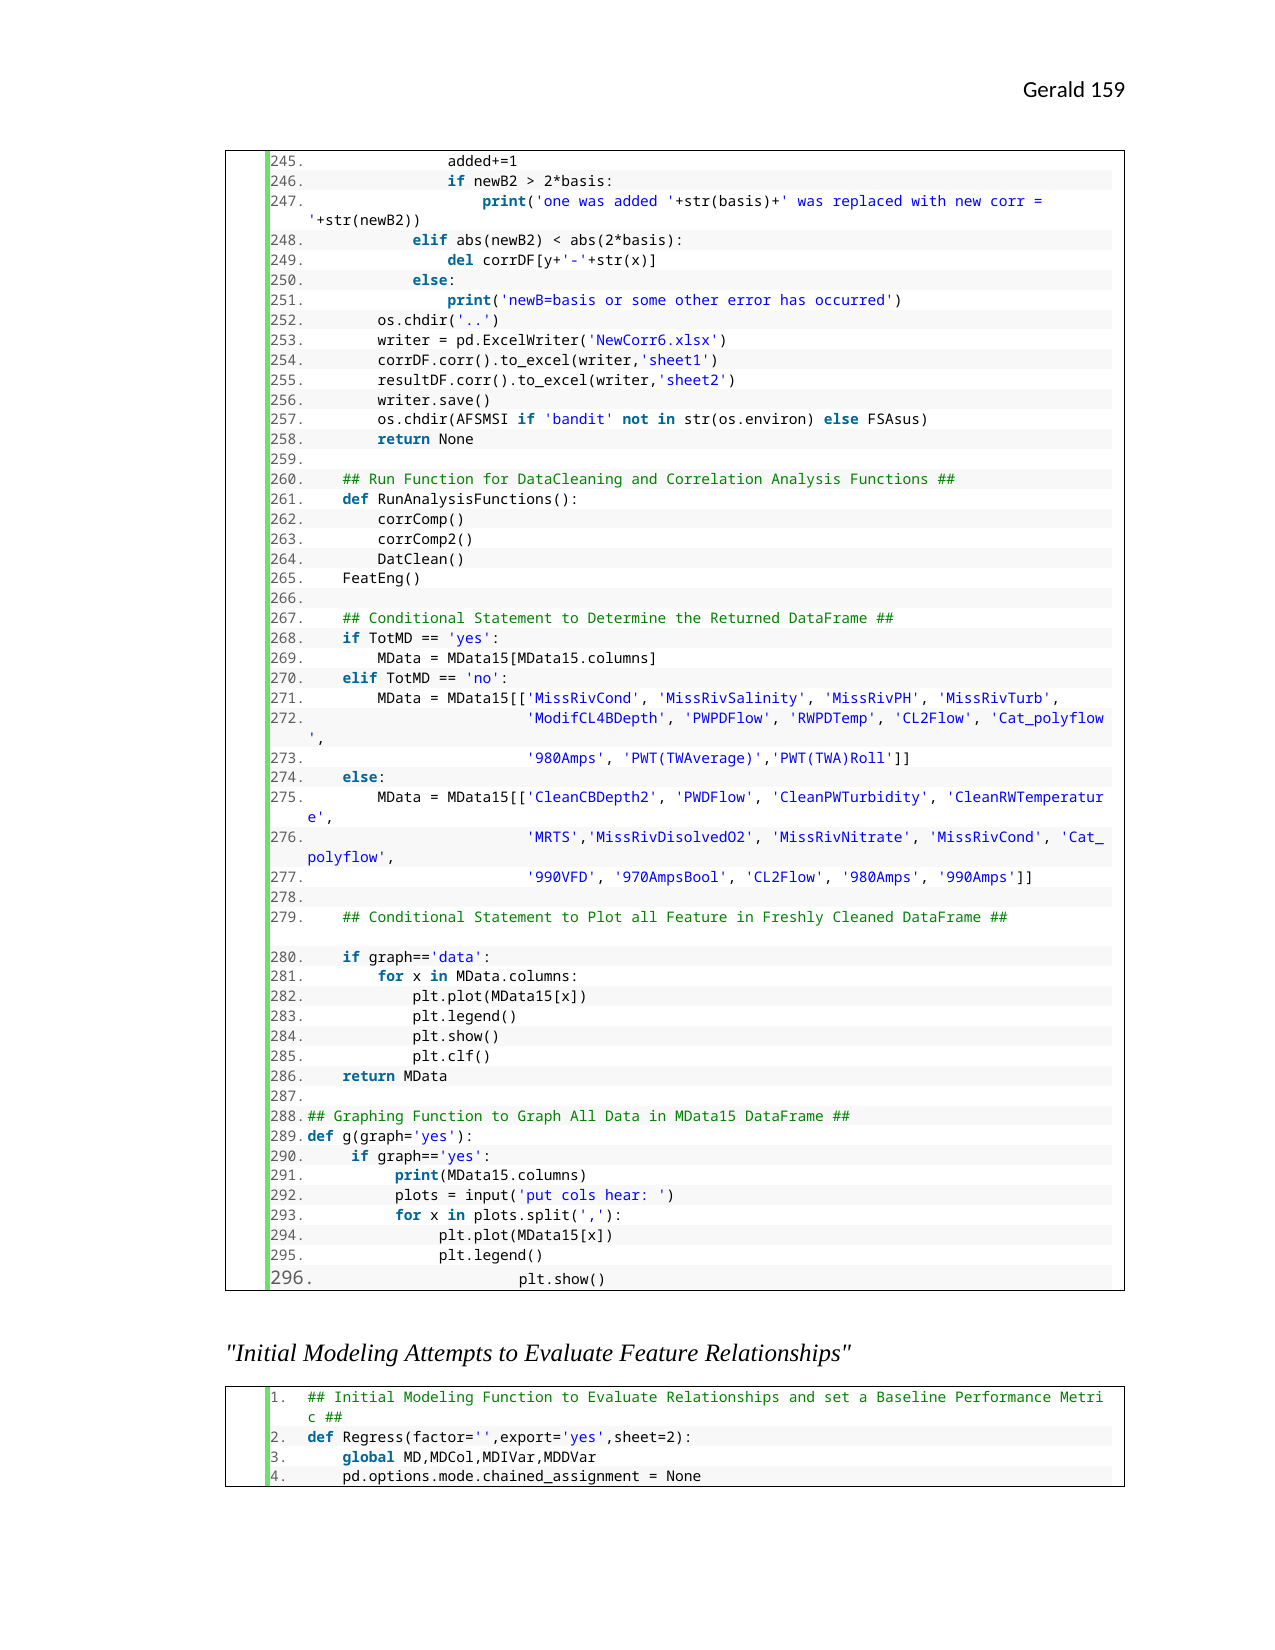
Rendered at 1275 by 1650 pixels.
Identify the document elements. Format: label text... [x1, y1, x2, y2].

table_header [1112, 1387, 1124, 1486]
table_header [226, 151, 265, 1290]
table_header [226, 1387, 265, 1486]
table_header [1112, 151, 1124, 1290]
text "Initial Modeling Attempts to Evaluate Feature Relationships" [225, 1338, 1125, 1367]
